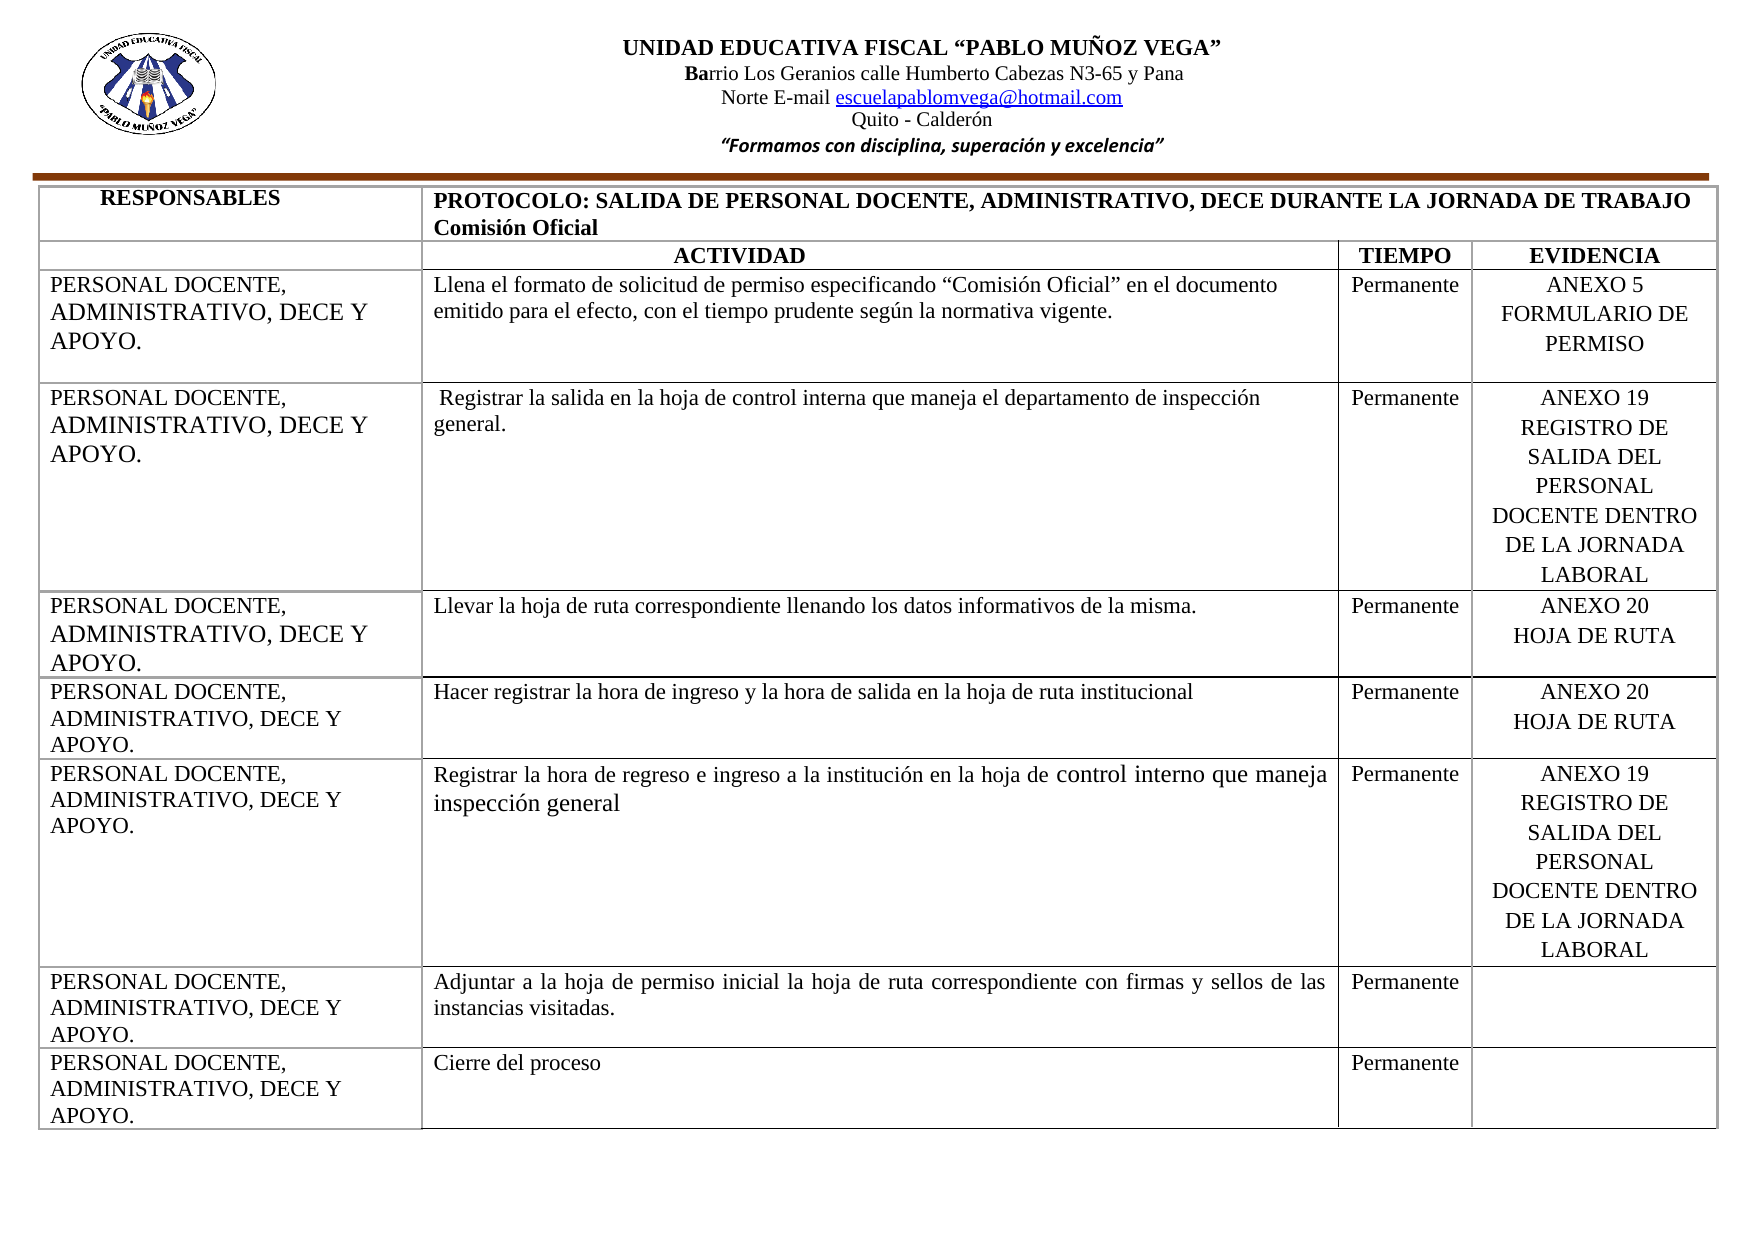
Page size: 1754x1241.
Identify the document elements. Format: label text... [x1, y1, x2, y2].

table_cell EVIDENCIA [1473, 242, 1716, 269]
table_cell [1472, 1048, 1716, 1128]
table_cell PERSONAL DOCENTE, ADMINISTRATIVO, DECE Y APOYO. [40, 679, 421, 757]
table_cell ANEXO 20 HOJA DE RUTA [1473, 591, 1716, 676]
table_cell Hacer registrar la hora de ingreso y la hora de salida en la hoja de ruta institucional [423, 678, 1338, 757]
table_cell PERSONAL DOCENTE, ADMINISTRATIVO, DECE Y APOYO. [40, 760, 421, 966]
table_cell ANEXO 20 HOJA DE RUTA [1473, 678, 1716, 757]
table_cell Permanente [1339, 967, 1471, 1047]
table_cell PERSONAL DOCENTE, ADMINISTRATIVO, DECE Y APOYO. [40, 1049, 421, 1128]
table_cell Permanente [1339, 1048, 1472, 1128]
table_cell ANEXO 19 REGISTRO DE SALIDA DEL PERSONAL DOCENTE DENTRO DE LA JORNADA LABORAL [1473, 759, 1716, 966]
table_cell PERSONAL DOCENTE, ADMINISTRATIVO, DECE Y APOYO. [40, 384, 421, 590]
table_cell [1473, 967, 1716, 1047]
table_cell Permanente [1339, 591, 1471, 676]
table_cell Permanente [1339, 270, 1471, 382]
table_cell Permanente [1339, 383, 1471, 590]
table_cell Cierre del proceso [423, 1048, 1339, 1128]
table_cell ANEXO 5 FORMULARIO DE PERMISO [1473, 270, 1716, 382]
table_cell RESPONSABLES [40, 188, 421, 240]
table_cell Llevar la hoja de ruta correspondiente llenando los datos informativos de la misma. [423, 591, 1338, 676]
table_cell ACTIVIDAD [423, 242, 1338, 269]
table_cell PERSONAL DOCENTE, ADMINISTRATIVO, DECE Y APOYO. [40, 968, 421, 1047]
table_cell Registrar la salida en la hoja de control interna que maneja el departamento de inspección general. [423, 383, 1338, 590]
table_cell PROTOCOLO: SALIDA DE PERSONAL DOCENTE, ADMINISTRATIVO, DECE DURANTE LA JORNADA DE TRABAJO Comisión Oficial [423, 188, 1716, 240]
table_cell Permanente [1339, 678, 1471, 757]
table_cell PERSONAL DOCENTE, ADMINISTRATIVO, DECE Y APOYO. [40, 593, 421, 676]
table_cell ANEXO 19 REGISTRO DE SALIDA DEL PERSONAL DOCENTE DENTRO DE LA JORNADA LABORAL [1473, 383, 1716, 590]
table_cell [40, 242, 421, 269]
table_cell Llena el formato de solicitud de permiso especificando “Comisión Oficial” en el documento emitido para el efecto, con el tiempo prudente según la normativa vigente. [423, 270, 1338, 382]
table_cell Adjuntar a la hoja de permiso inicial la hoja de ruta correspondiente con firmas y sellos de las instancias visitadas. [423, 967, 1338, 1047]
picture [81, 32, 216, 135]
table_cell TIEMPO [1339, 242, 1471, 269]
table_cell Registrar la hora de regreso e ingreso a la institución en la hoja de control interno que maneja inspección general [423, 759, 1338, 966]
table_cell Permanente [1339, 759, 1471, 966]
table_cell PERSONAL DOCENTE, ADMINISTRATIVO, DECE Y APOYO. [40, 271, 421, 382]
